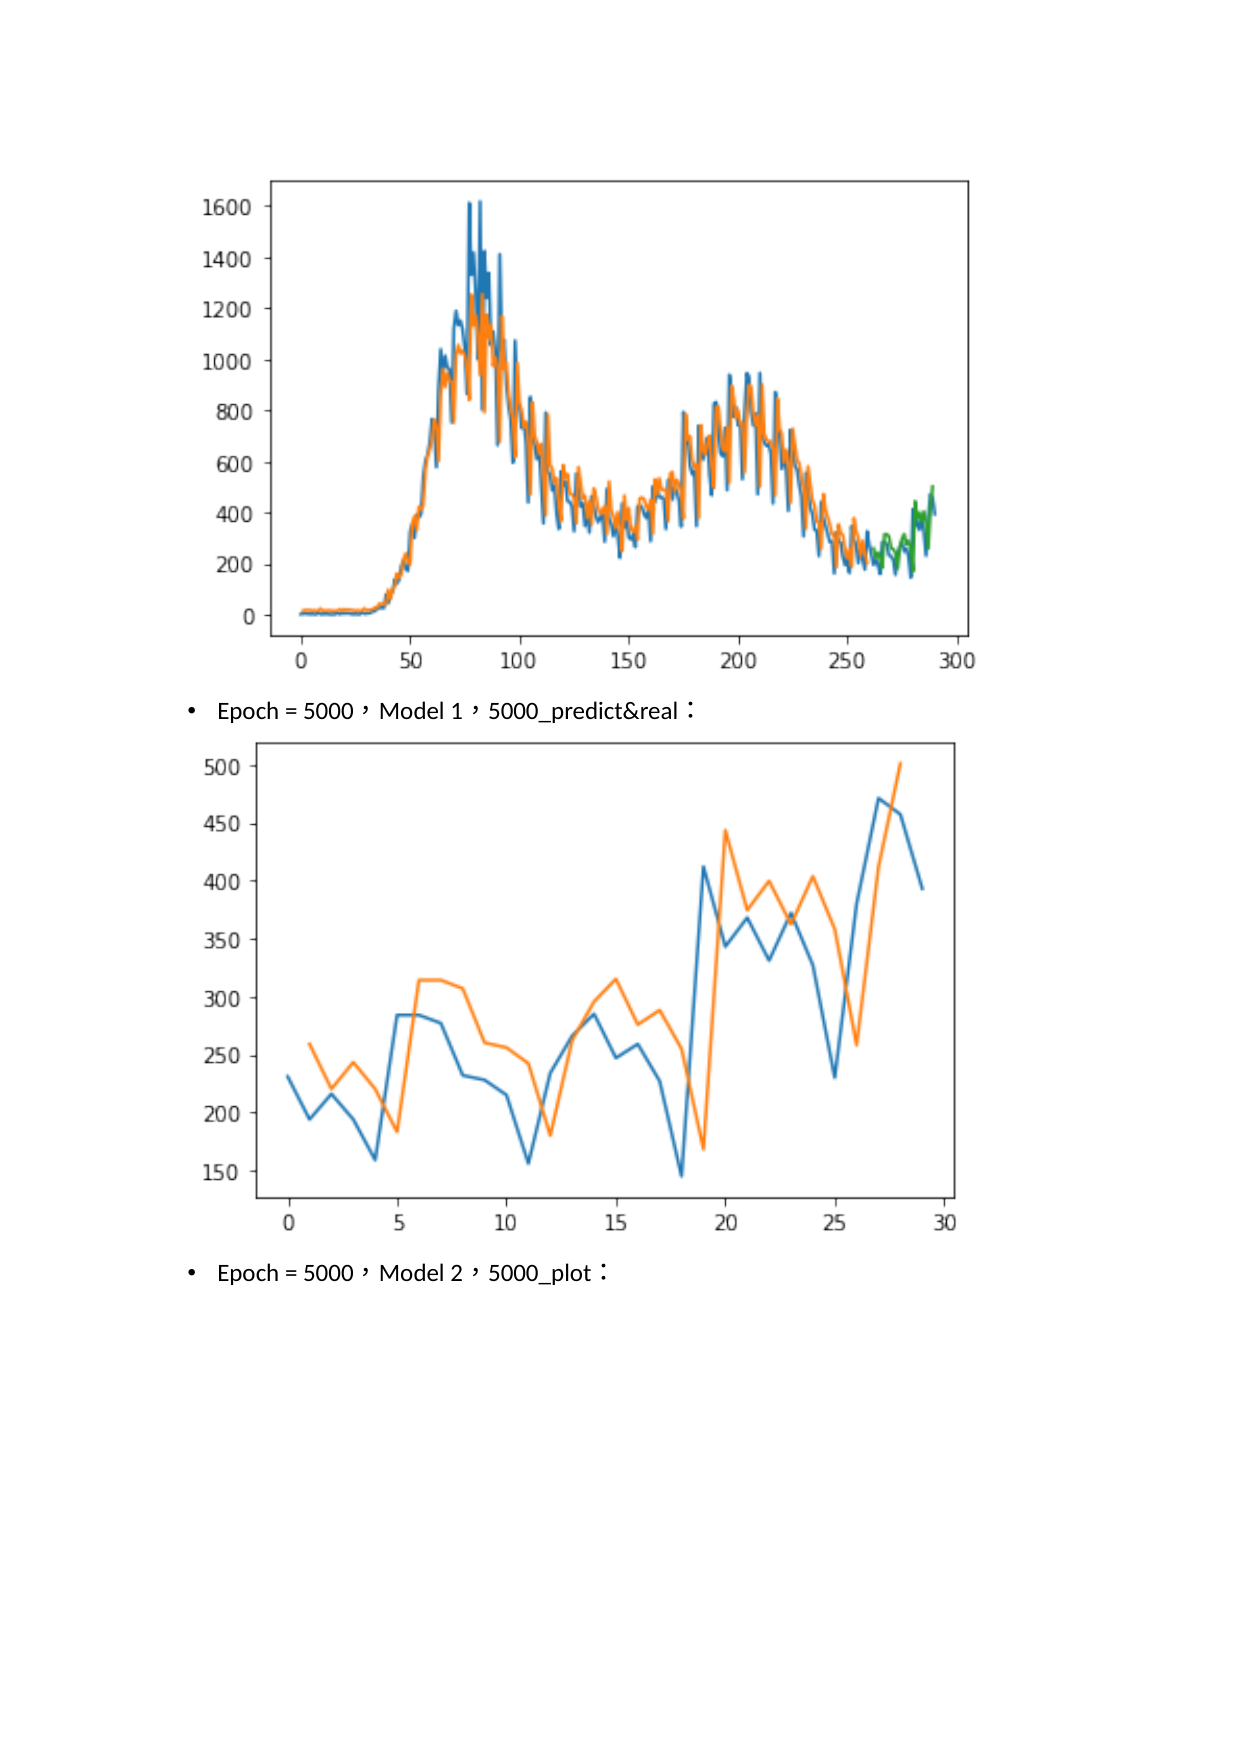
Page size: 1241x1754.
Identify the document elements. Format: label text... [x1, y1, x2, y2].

picture [187, 168, 991, 686]
list Epoch = 5000，Model 2，5000_plot： [187, 1252, 1053, 1289]
list Epoch = 5000，Model 1，5000_predict&real： [187, 689, 1053, 727]
picture [187, 731, 971, 1248]
